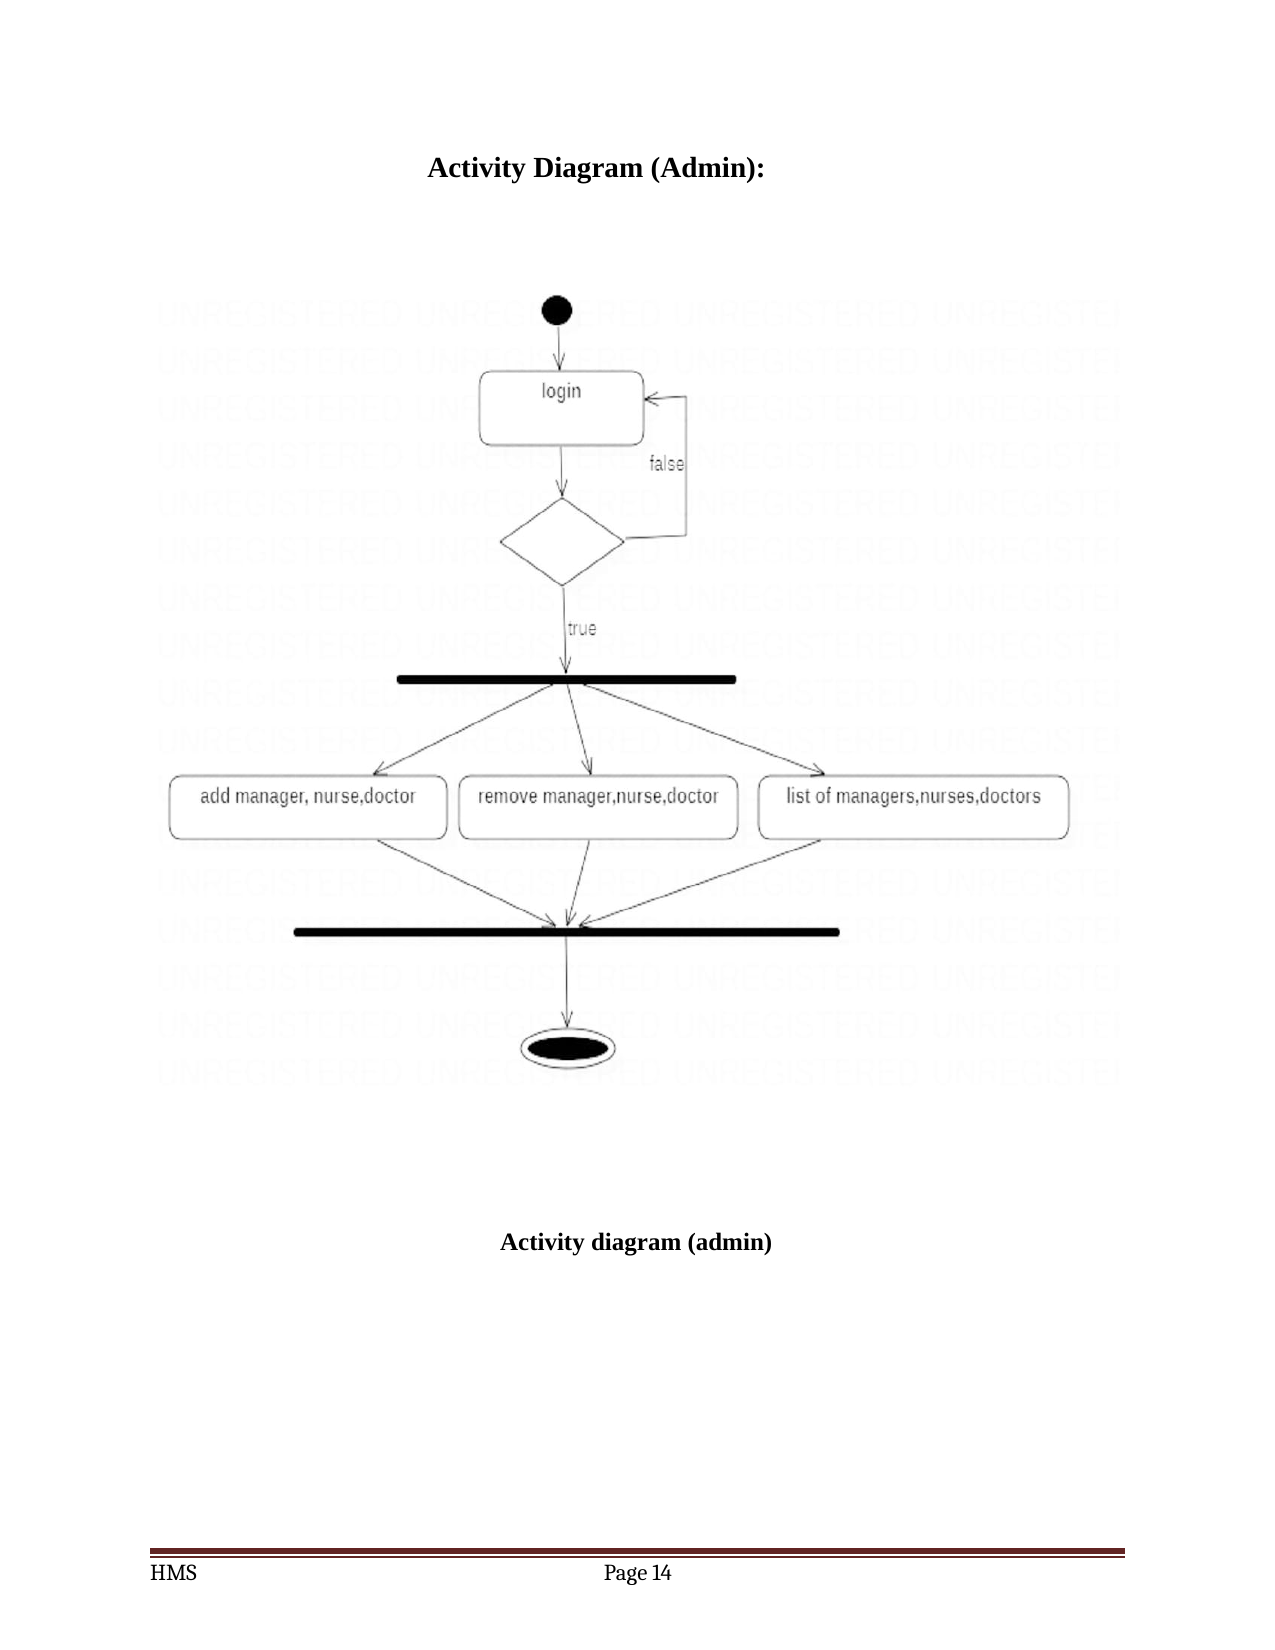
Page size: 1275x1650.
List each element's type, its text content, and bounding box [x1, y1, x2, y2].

text Activity diagram (admin) [150, 1227, 1125, 1255]
text Use case Activity Diagram (Admin): [150, 150, 1125, 183]
picture [156, 279, 1120, 1131]
